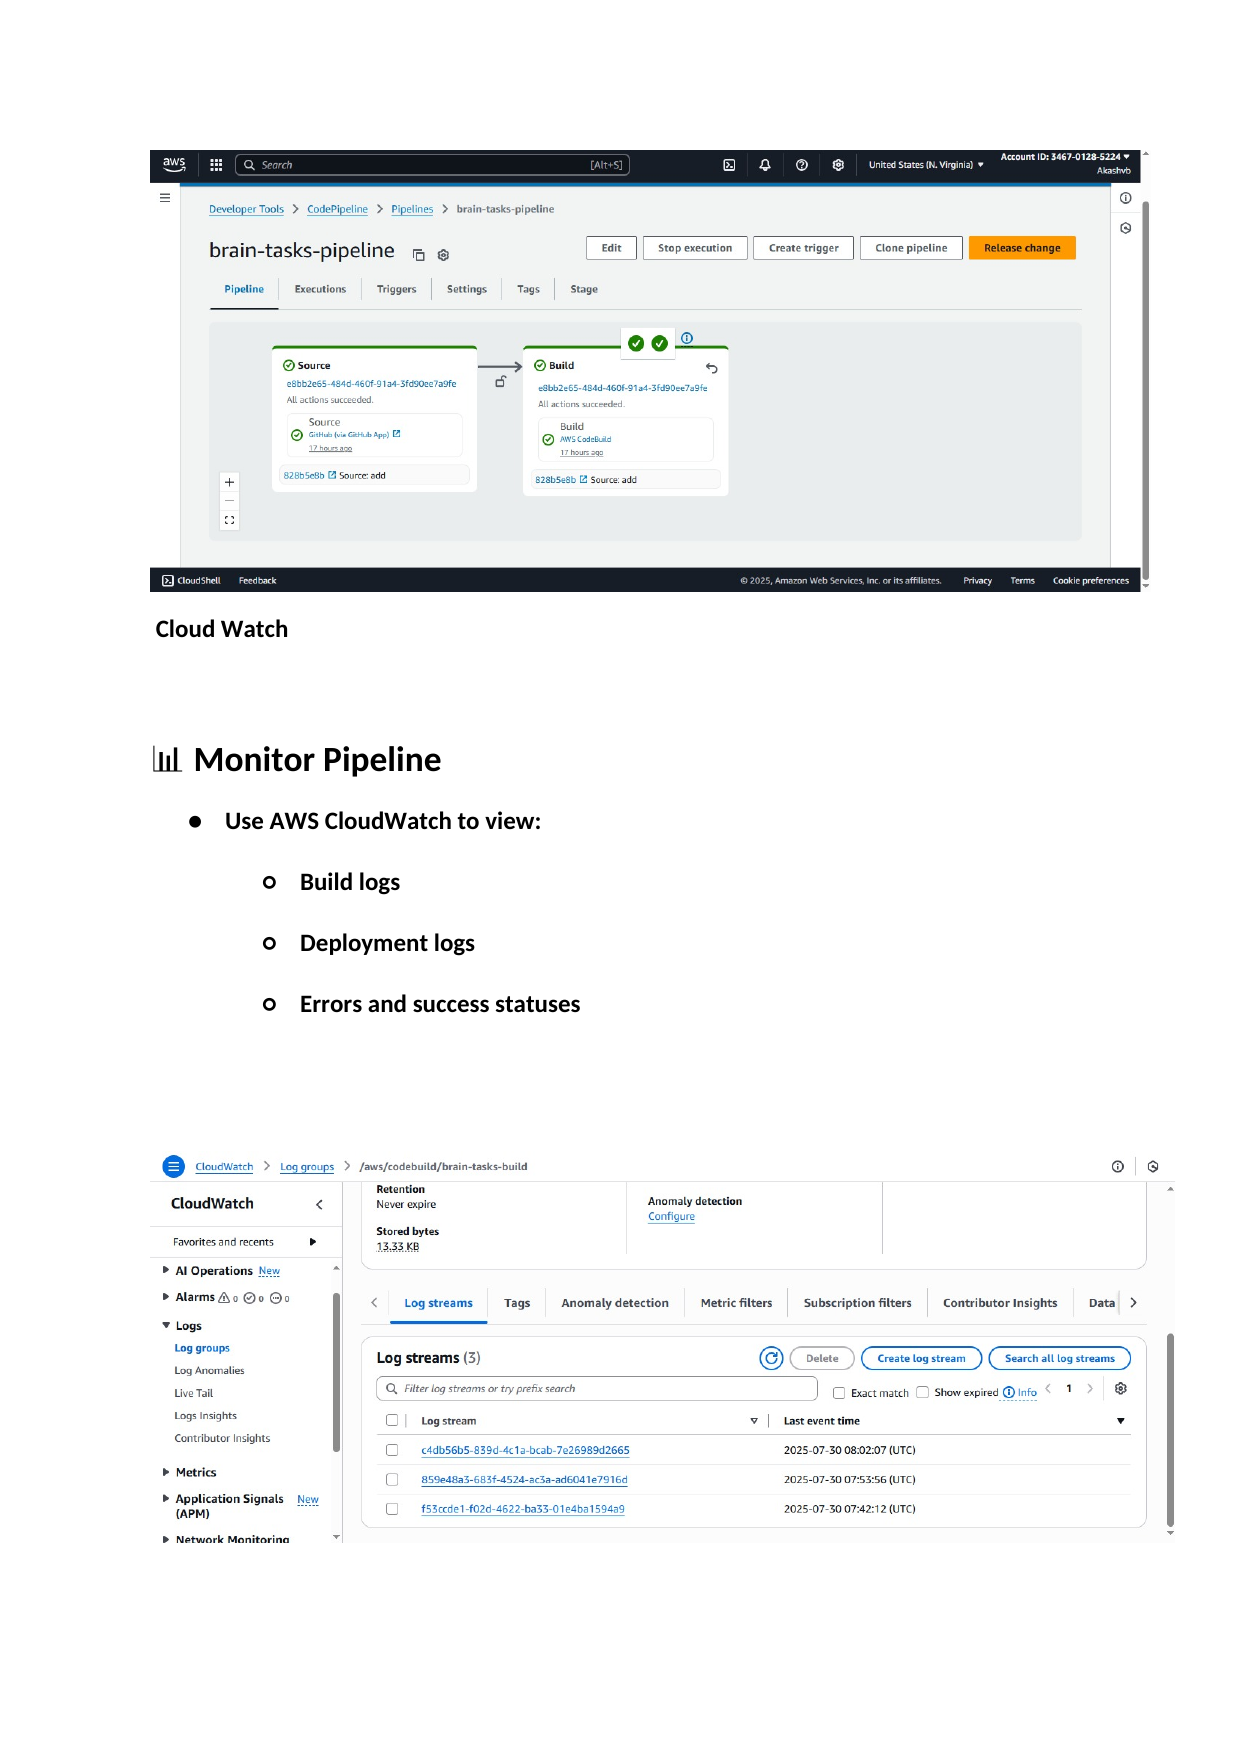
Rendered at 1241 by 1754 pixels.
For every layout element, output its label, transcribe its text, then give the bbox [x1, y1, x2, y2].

list Build logs [262, 866, 1090, 927]
list Use AWS CloudWatch to view: [187, 805, 1090, 866]
text Cloud Watch [150, 613, 1090, 643]
subtitle 📊 Monitor Pipeline [150, 737, 1090, 780]
list Deployment logs [262, 927, 1090, 988]
picture [150, 150, 1151, 592]
list Errors and success statuses [262, 988, 1090, 1019]
picture [150, 1151, 1175, 1543]
